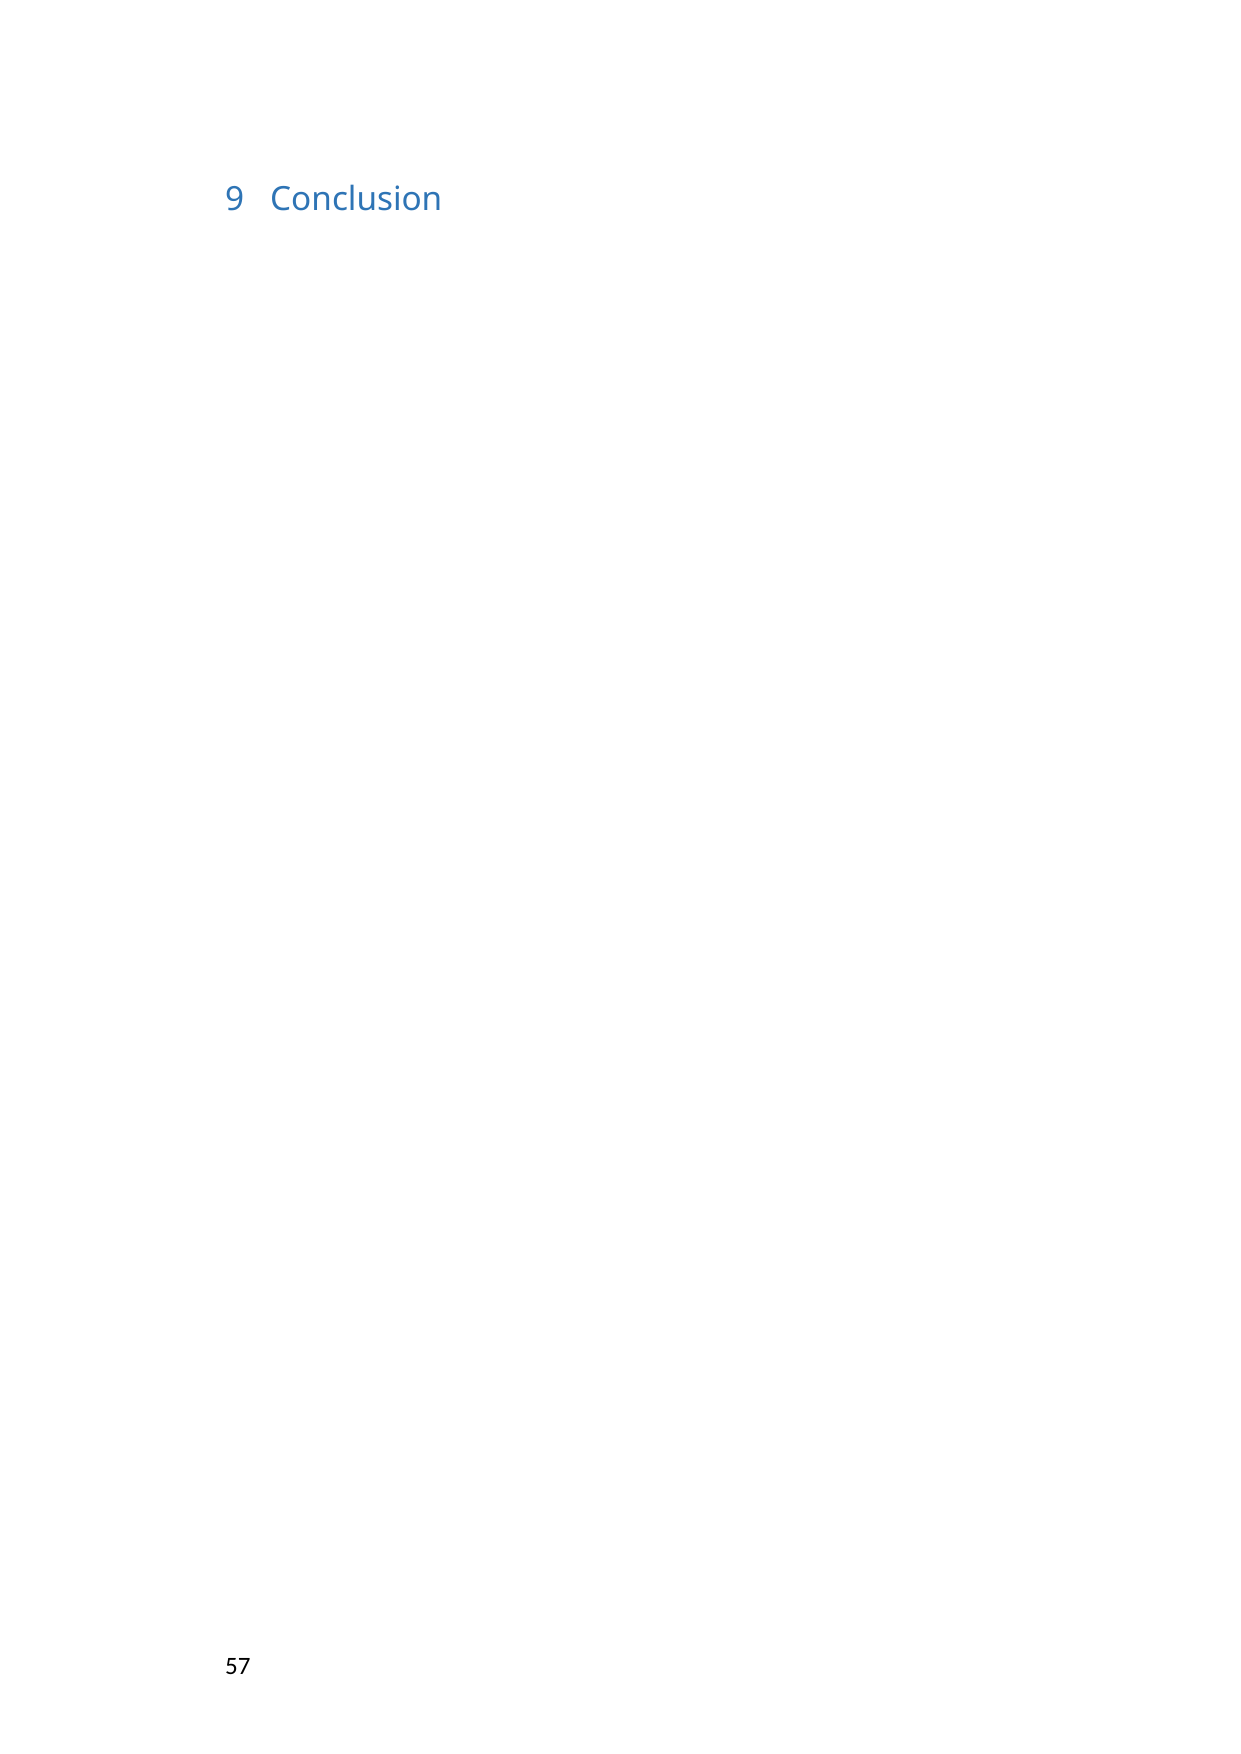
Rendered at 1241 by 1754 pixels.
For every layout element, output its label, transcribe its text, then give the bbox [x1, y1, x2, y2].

subtitle Conclusion [225, 175, 1090, 220]
